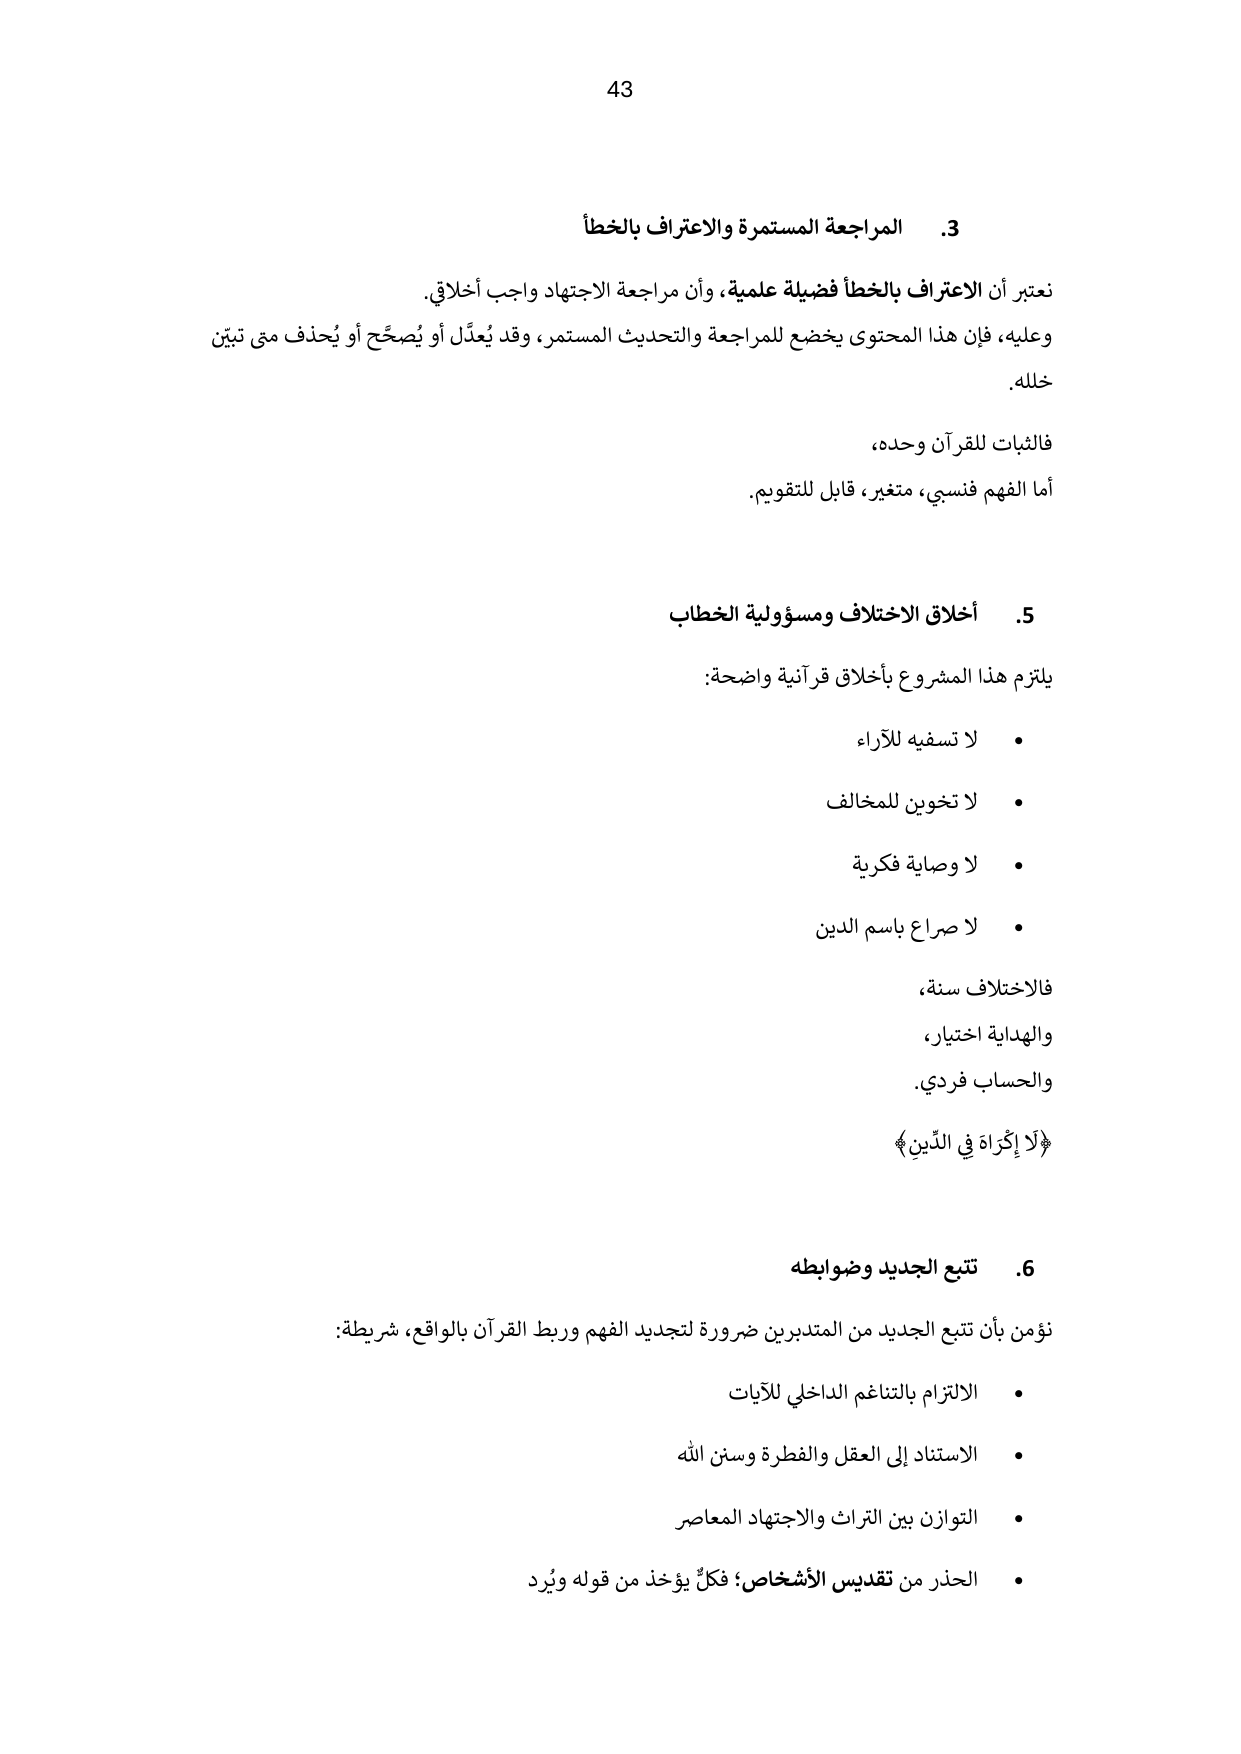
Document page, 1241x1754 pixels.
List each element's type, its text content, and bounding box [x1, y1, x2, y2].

list الاستناد إلى العقل والفطرة وسنن الله [187, 1439, 1015, 1470]
list المراجعة المستمرة والاعتراف بالخطأ [187, 212, 940, 243]
list لا وصاية فكرية [187, 849, 1015, 879]
list الالتزام بالتناغم الداخلي للآيات [187, 1377, 1015, 1407]
text نعتبر أن الاعتراف بالخطأ فضيلة علمية، وأن مراجعة الاجتهاد واجب أخلاقي. وعليه، فإن هذا المحتوى يخضع للمراجعة والتحديث المستمر، وقد يُعدَّل أو يُصحَّح أو يُحذف متى تبيّن خلله. [187, 275, 1053, 397]
list الحذر من تقديس الأشخاص؛ فكلٌّ يؤخذ من قوله ويُرد [187, 1564, 1015, 1595]
list لا تخوين للمخالف [187, 786, 1015, 817]
text ﴿لَا إِكْرَاهَ فِي الدِّينِ﴾ [187, 1127, 1053, 1158]
list لا صراع باسم الدين [187, 911, 1015, 942]
text فالاختلاف سنة، والهداية اختيار، والحساب فردي. [187, 973, 1053, 1096]
text نؤمن بأن تتبع الجديد من المتدبرين ضرورة لتجديد الفهم وربط القرآن بالواقع، شريطة: [187, 1314, 1053, 1345]
list لا تسفيه للآراء [187, 724, 1015, 754]
text يلتزم هذا المشروع بأخلاق قرآنية واضحة: [187, 662, 1053, 692]
list التوازن بين التراث والاجتهاد المعاصر [187, 1502, 1015, 1532]
list تتبع الجديد وضوابطه [187, 1252, 1015, 1283]
list أخلاق الاختلاف ومسؤولية الخطاب [187, 599, 1015, 630]
text فالثبات للقرآن وحده، أما الفهم فنسبي، متغير، قابل للتقويم. [187, 429, 1053, 505]
